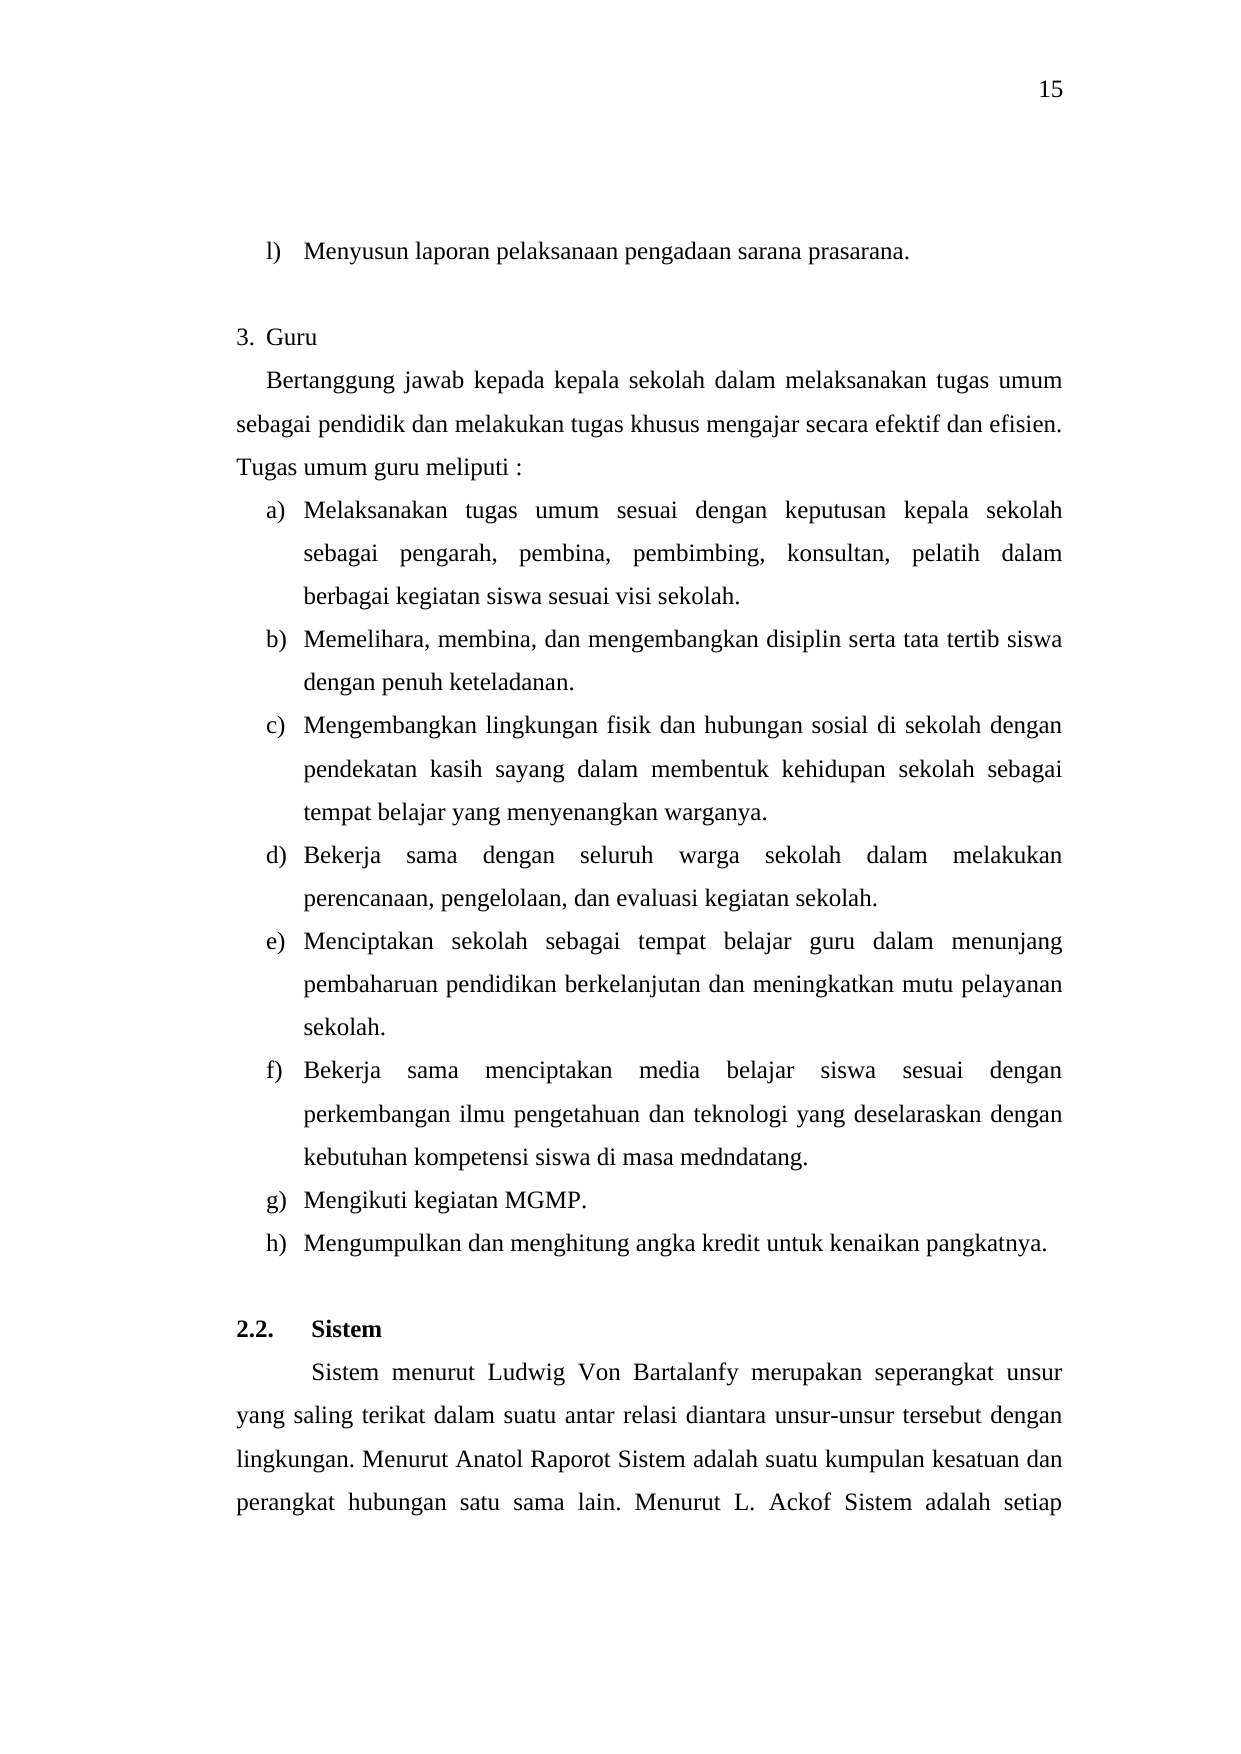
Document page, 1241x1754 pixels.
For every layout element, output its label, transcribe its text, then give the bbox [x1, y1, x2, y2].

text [236, 1357, 1063, 1516]
list Bekerja sama dengan seluruh warga sekolah dalam melakukan perencanaan, pengelolaan, dan evaluasi kegiatan sekolah. [266, 840, 1063, 912]
list Guru [236, 322, 1063, 351]
list Bertanggung jawab kepada kepala sekolah dalam melaksanakan tugas umum sebagai pendidik dan melakukan tugas khusus mengajar secara efektif dan efisien. Tugas umum guru meliputi : [236, 366, 1063, 481]
list Menciptakan sekolah sebagai tempat belajar guru dalam menunjang pembaharuan pendidikan berkelanjutan dan meningkatkan mutu pelayanan sekolah. [266, 926, 1063, 1041]
list Melaksanakan tugas umum sesuai dengan keputusan kepala sekolah sebagai pengarah, pembina, pembimbing, konsultan, pelatih dalam berbagai kegiatan siswa sesuai visi sekolah. [266, 495, 1063, 610]
list Mengikuti kegiatan MGMP. [266, 1185, 1063, 1214]
list Mengembangkan lingkungan fisik dan hubungan sosial di sekolah dengan pendekatan kasih sayang dalam membentuk kehidupan sekolah sebagai tempat belajar yang menyenangkan warganya. [266, 711, 1063, 826]
subtitle Sistem [236, 1314, 1063, 1343]
list Menyusun laporan pelaksanaan pengadaan sarana prasarana. [266, 236, 1063, 265]
list Memelihara, membina, dan mengembangkan disiplin serta tata tertib siswa dengan penuh keteladanan. [266, 624, 1063, 696]
list Bekerja sama menciptakan media belajar siswa sesuai dengan perkembangan ilmu pengetahuan dan teknologi yang deselaraskan dengan kebutuhan kompetensi siswa di masa medndatang. [266, 1056, 1063, 1171]
list Mengumpulkan dan menghitung angka kredit untuk kenaikan pangkatnya. [266, 1228, 1063, 1257]
